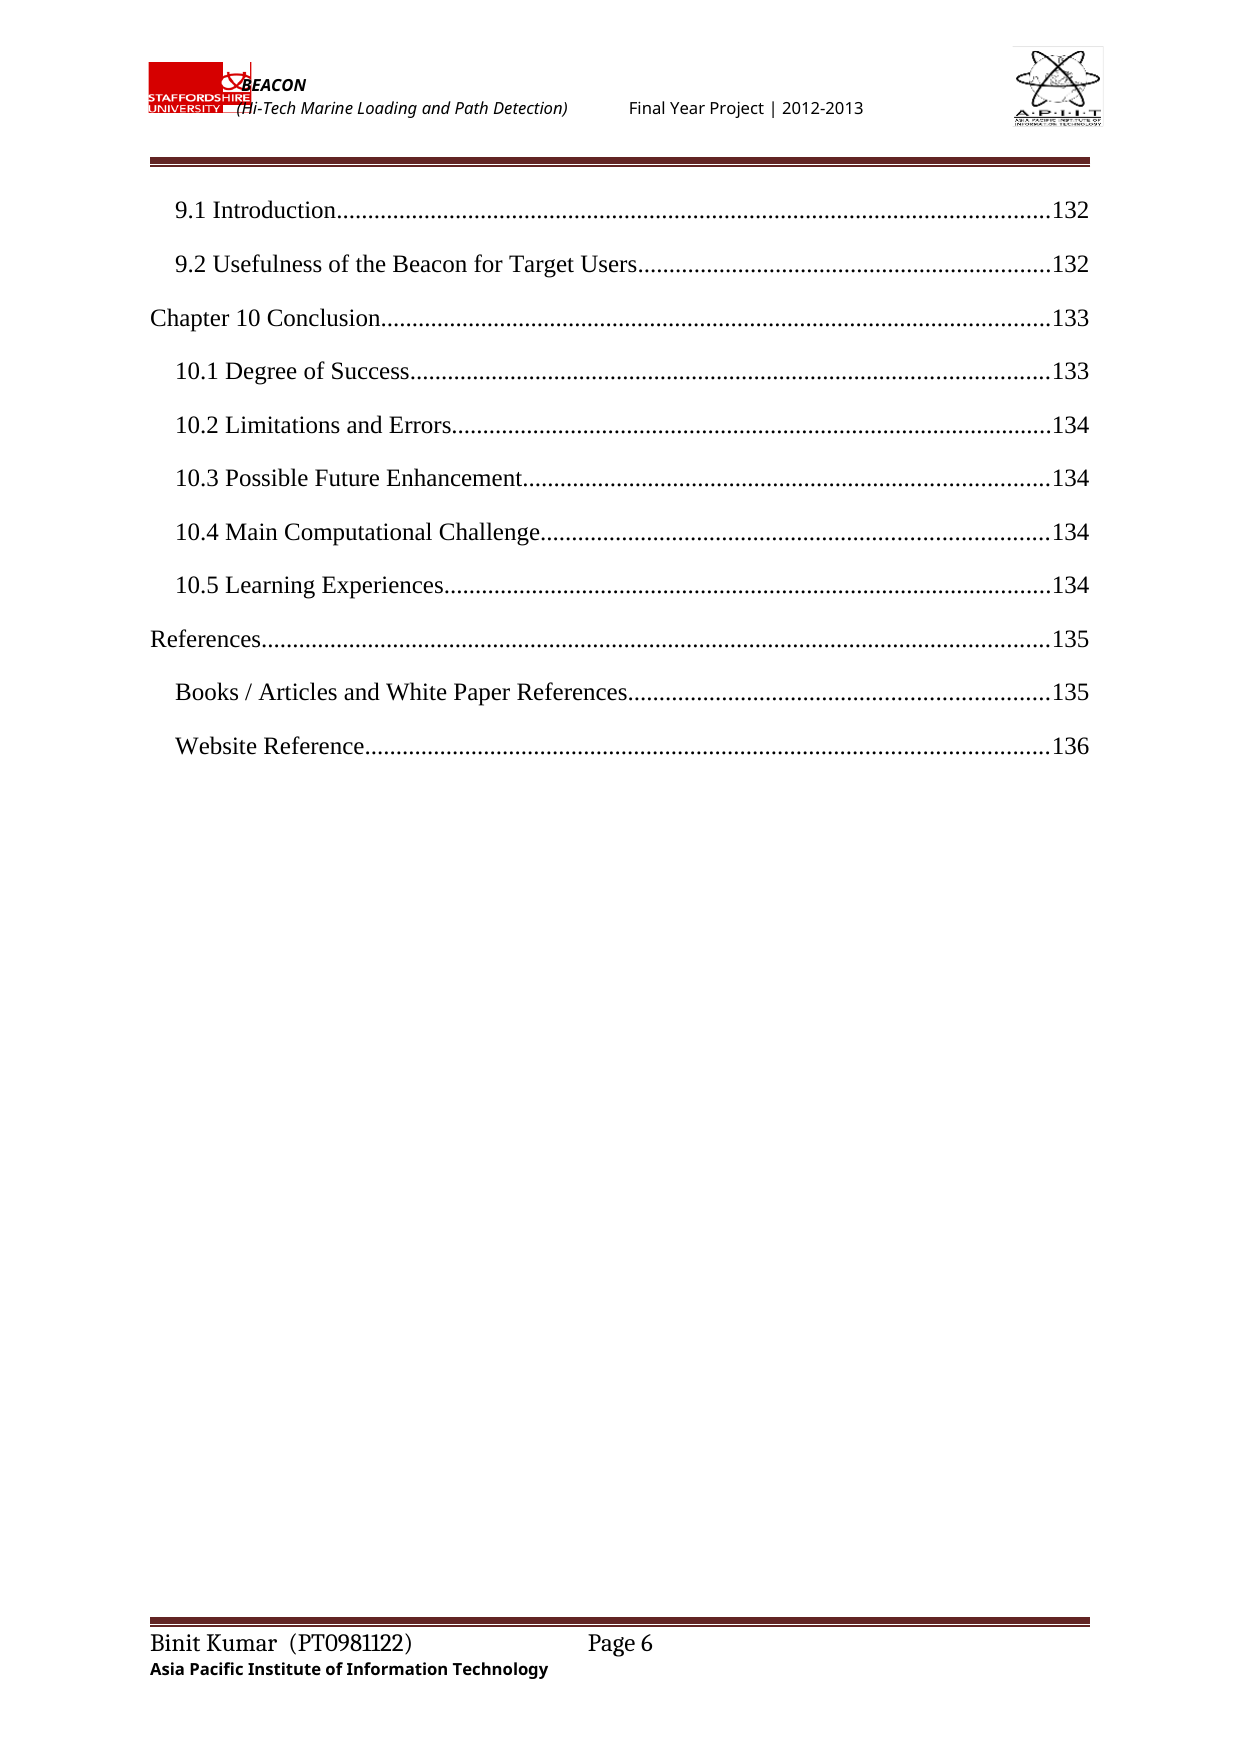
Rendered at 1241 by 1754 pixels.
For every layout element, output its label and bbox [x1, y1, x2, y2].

picture [148, 62, 252, 113]
picture [1012, 46, 1104, 127]
